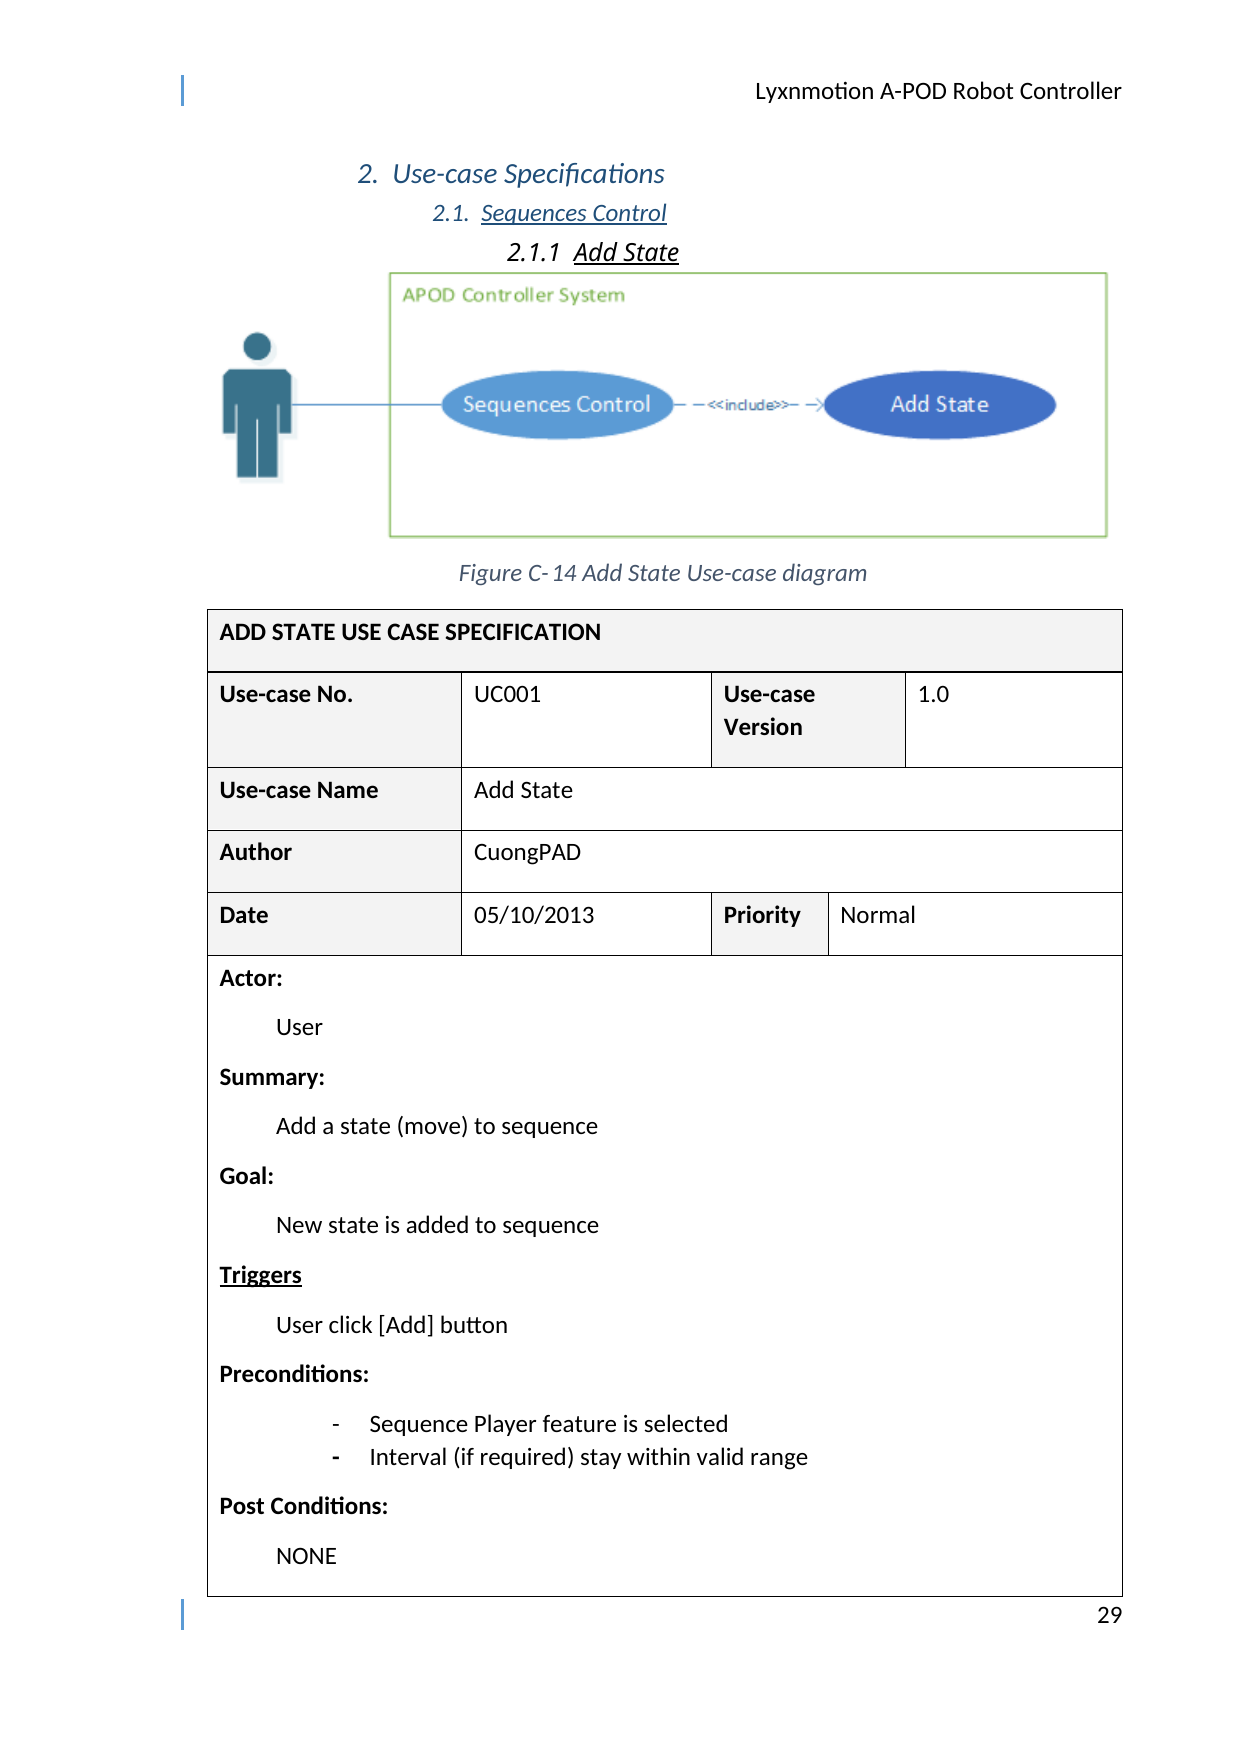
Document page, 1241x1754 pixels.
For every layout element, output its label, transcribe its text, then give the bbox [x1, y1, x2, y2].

table_cell Use-case Version [712, 673, 905, 767]
table_cell Use-case No. [208, 673, 461, 767]
table_cell 1.0 [906, 673, 1122, 767]
picture [216, 271, 1113, 539]
table_cell 05/10/2013 [462, 893, 711, 955]
table_cell Add State [462, 768, 1122, 829]
table_cell Normal [829, 893, 1122, 955]
subtitle Sequences Control [432, 197, 1122, 228]
table_cell Priority [712, 893, 828, 955]
table_cell Author [208, 831, 461, 892]
table_cell Date [208, 893, 461, 955]
table_header ADD STATE USE CASE SPECIFICATION [208, 610, 1122, 671]
table_cell UC001 [462, 673, 711, 767]
table_cell Use-case Name [208, 768, 461, 829]
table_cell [208, 956, 1122, 1596]
subtitle Use-case Specifications [357, 155, 1122, 190]
table_cell CuongPAD [462, 831, 1122, 892]
subtitle Add State [507, 234, 1122, 268]
